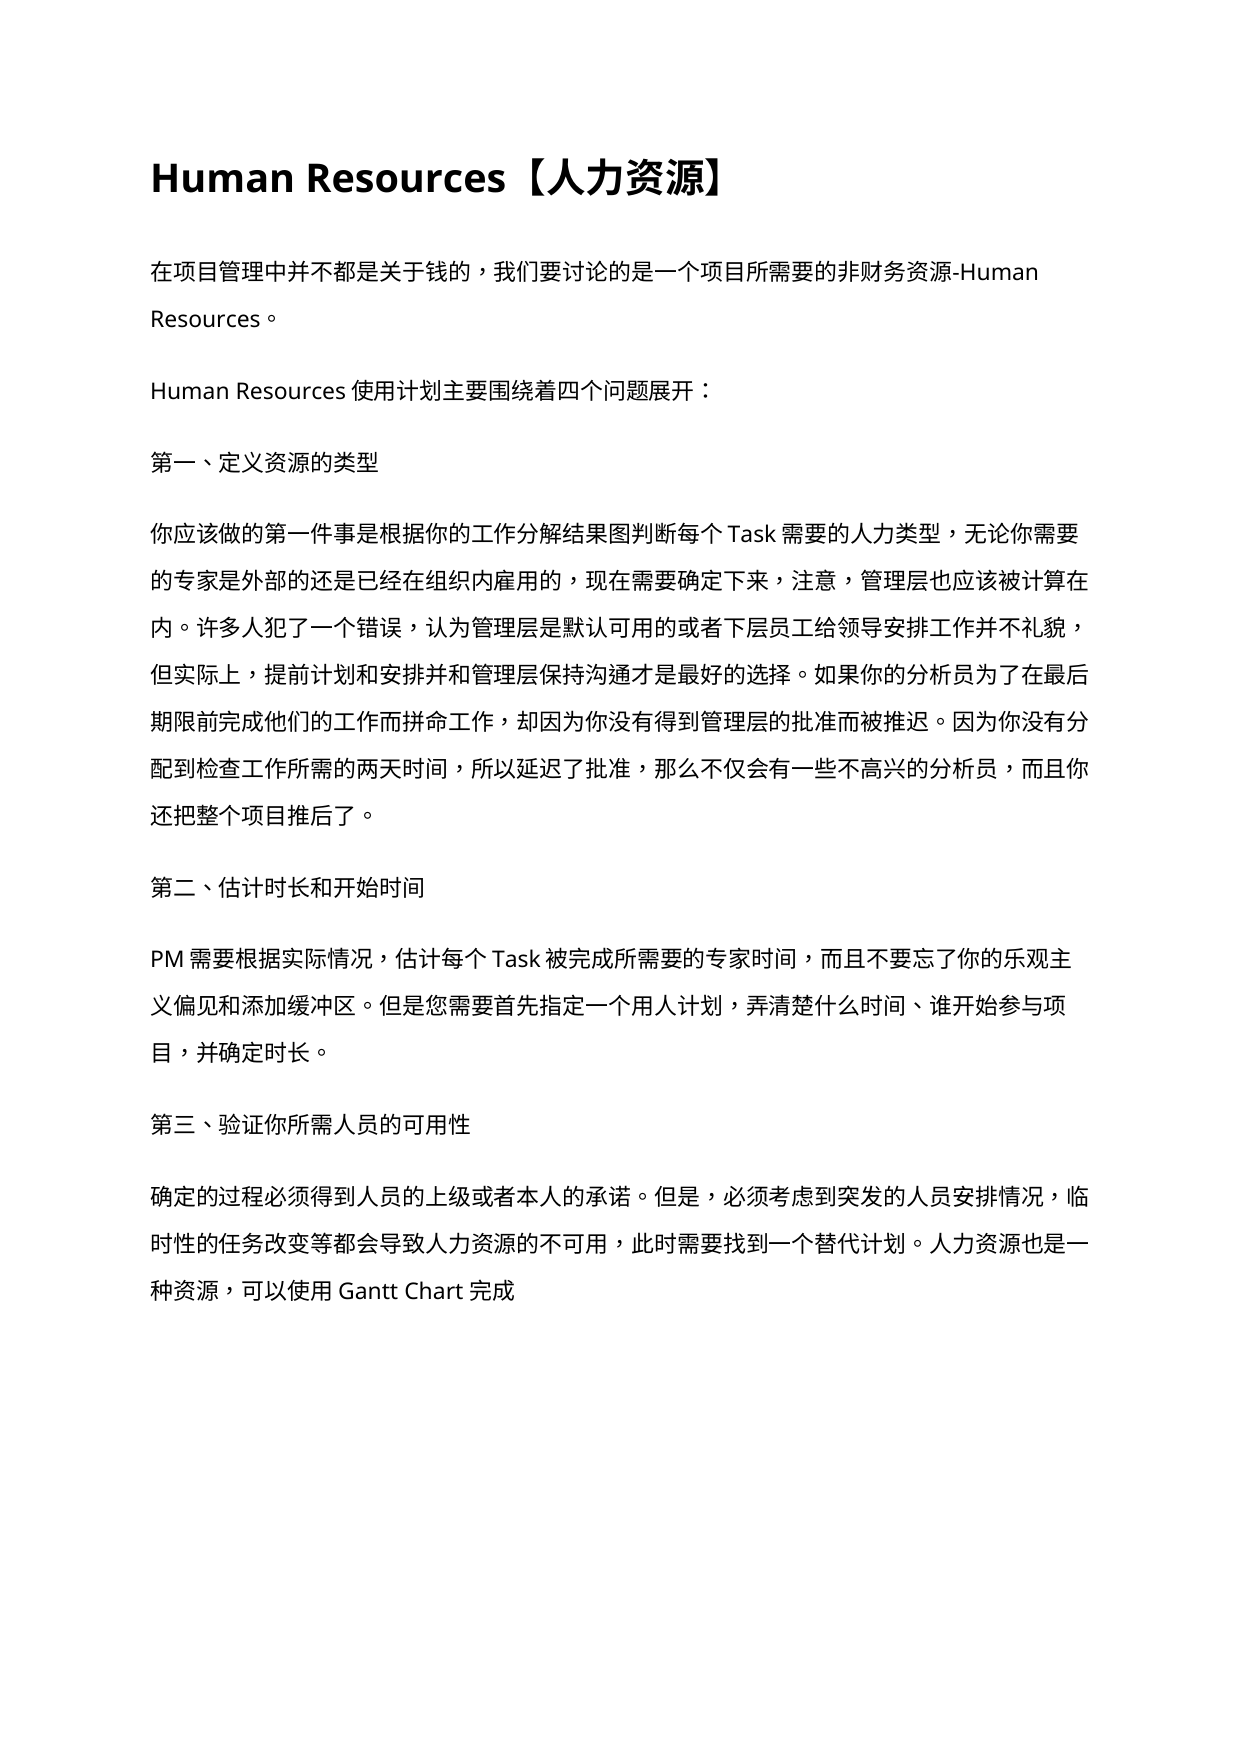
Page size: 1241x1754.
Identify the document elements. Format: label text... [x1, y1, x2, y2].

text 在项目管理中并不都是关于钱的，我们要讨论的是一个项目所需要的非财务资源-Human Resources。 [150, 256, 1090, 334]
text 第二、估计时长和开始时间 [150, 872, 1090, 903]
text Human Resources使用计划主要围绕着四个问题展开： [150, 375, 1090, 406]
text 第三、验证你所需人员的可用性 [150, 1109, 1090, 1140]
text 确定的过程必须得到人员的上级或者本人的承诺。但是，必须考虑到突发的人员安排情况，临时性的任务改变等都会导致人力资源的不可用，此时需要找到一个替代计划。人力资源也是一种资源，可以使用Gantt Chart 完成 [150, 1181, 1090, 1306]
text 你应该做的第一件事是根据你的工作分解结果图判断每个Task需要的人力类型，无论你需要的专家是外部的还是已经在组织内雇用的，现在需要确定下来，注意，管理层也应该被计算在内。许多人犯了一个错误，认为管理层是默认可用的或者下层员工给领导安排工作并不礼貌，但实际上，提前计划和安排并和管理层保持沟通才是最好的选择。如果你的分析员为了在最后期限前完成他们的工作而拼命工作，却因为你没有得到管理层的批准而被推迟。因为你没有分配到检查工作所需的两天时间，所以延迟了批准，那么不仅会有一些不高兴的分析员，而且你还把整个项目推后了。 [150, 518, 1090, 831]
subtitle Human Resources【人力资源】 [150, 150, 1090, 204]
text 第一、定义资源的类型 [150, 447, 1090, 478]
text PM需要根据实际情况，估计每个Task被完成所需要的专家时间，而且不要忘了你的乐观主义偏见和添加缓冲区。但是您需要首先指定一个用人计划，弄清楚什么时间、谁开始参与项目，并确定时长。 [150, 943, 1090, 1068]
